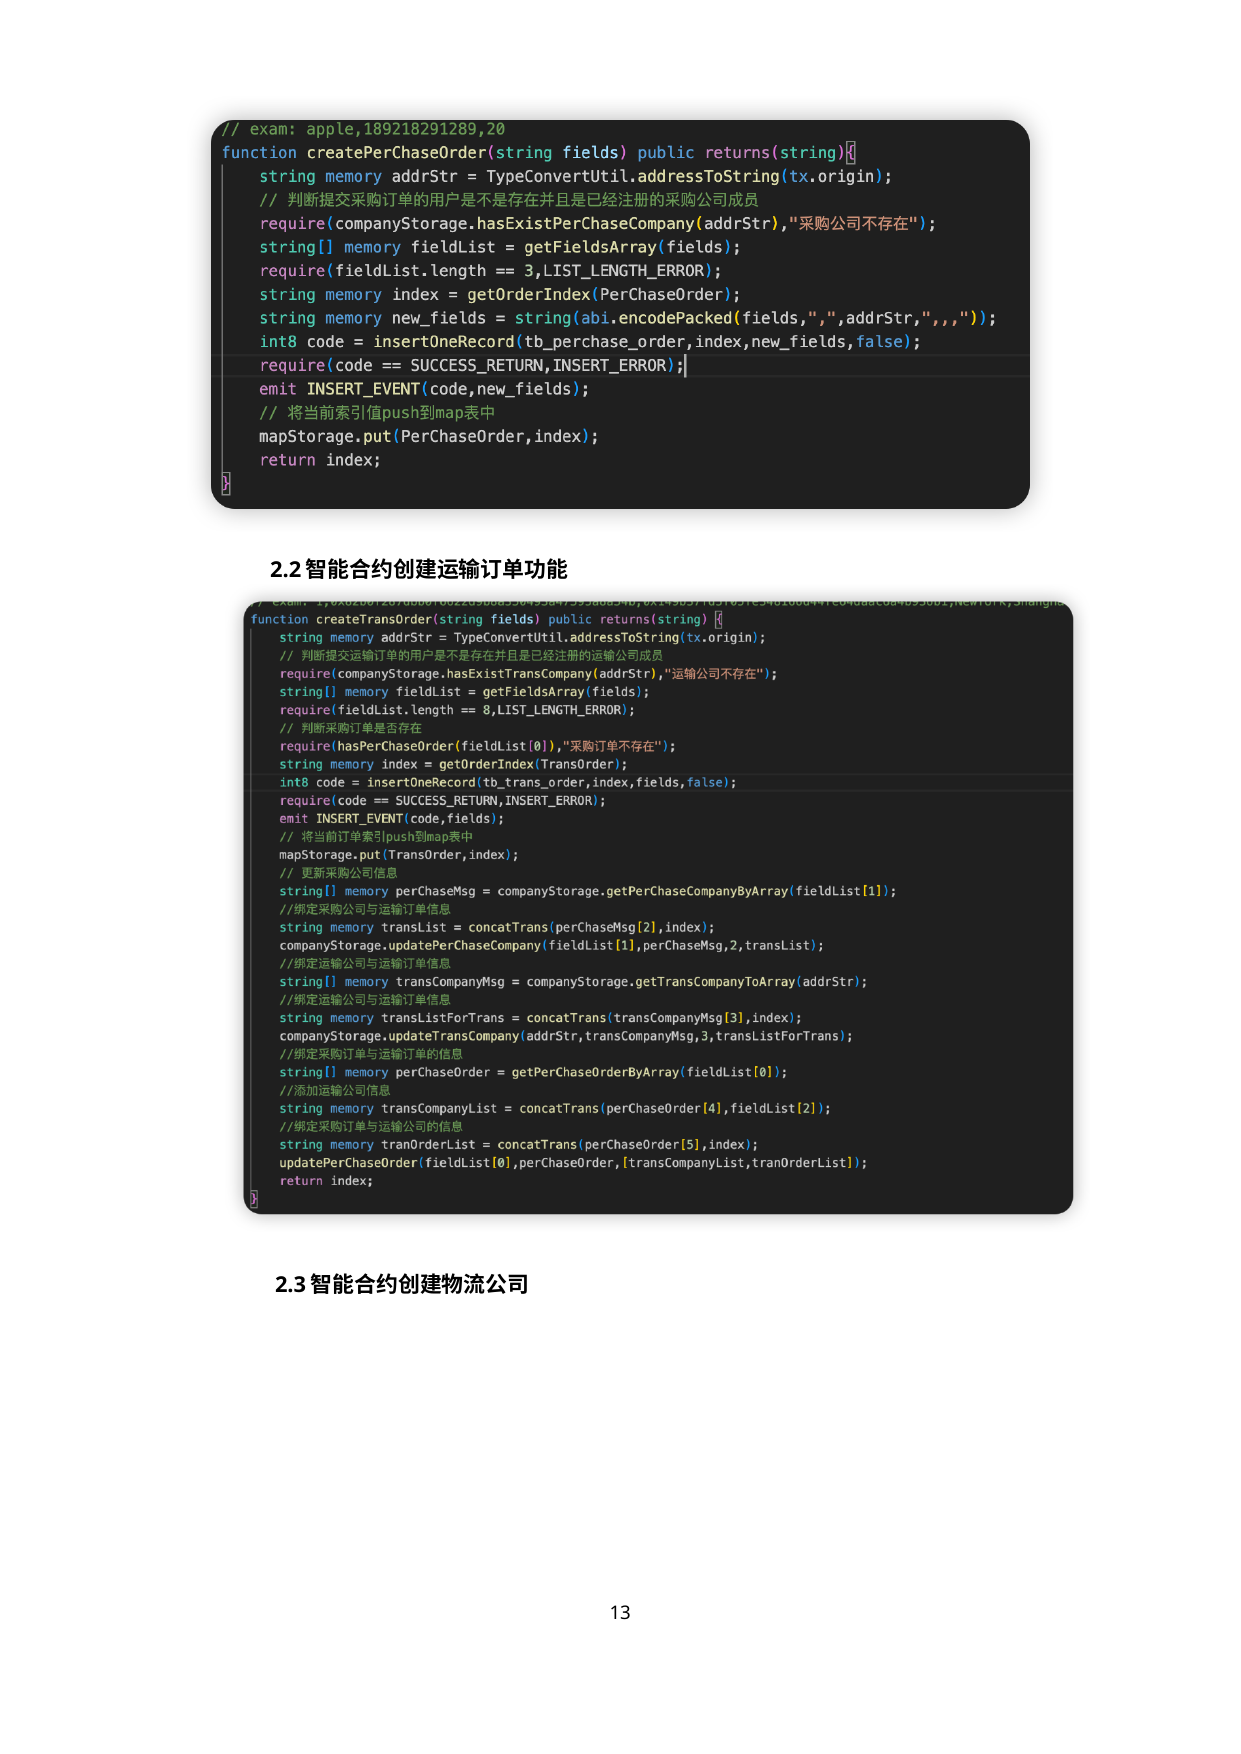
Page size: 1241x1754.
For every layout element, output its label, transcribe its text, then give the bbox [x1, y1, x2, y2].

picture [225, 584, 1091, 1232]
list 2.3智能合约创建物流公司 [275, 1267, 1053, 1299]
picture [187, 96, 1053, 532]
text 2.2智能合约创建运输订单功能 [226, 552, 1053, 584]
